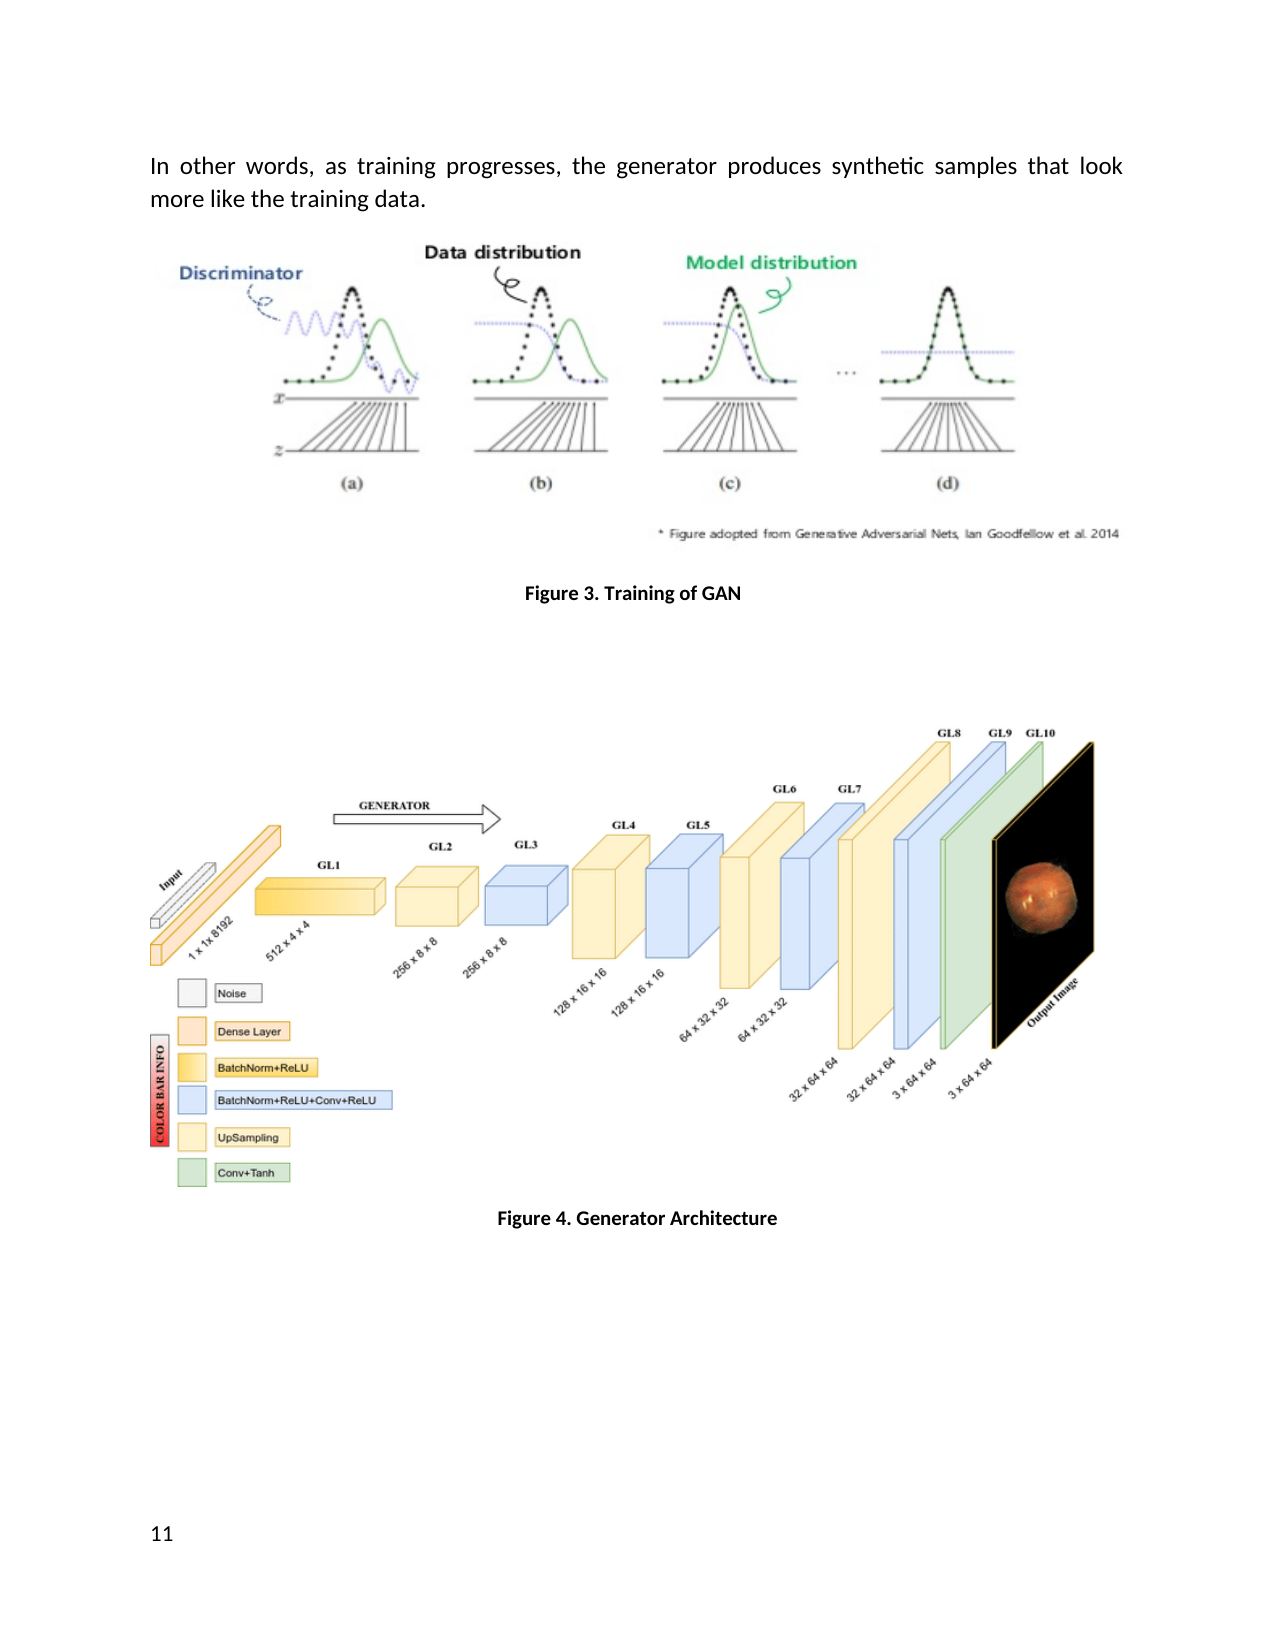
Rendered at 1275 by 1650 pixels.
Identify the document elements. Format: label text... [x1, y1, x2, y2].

picture [150, 232, 1159, 562]
text In other words, as training progresses, the generator produces synthetic samples that look more like the training data. [150, 150, 1125, 213]
text Figure 3. Training of GAN [525, 580, 1125, 606]
picture [150, 723, 1128, 1187]
text Figure 4. Generator Architecture [150, 1205, 1125, 1231]
